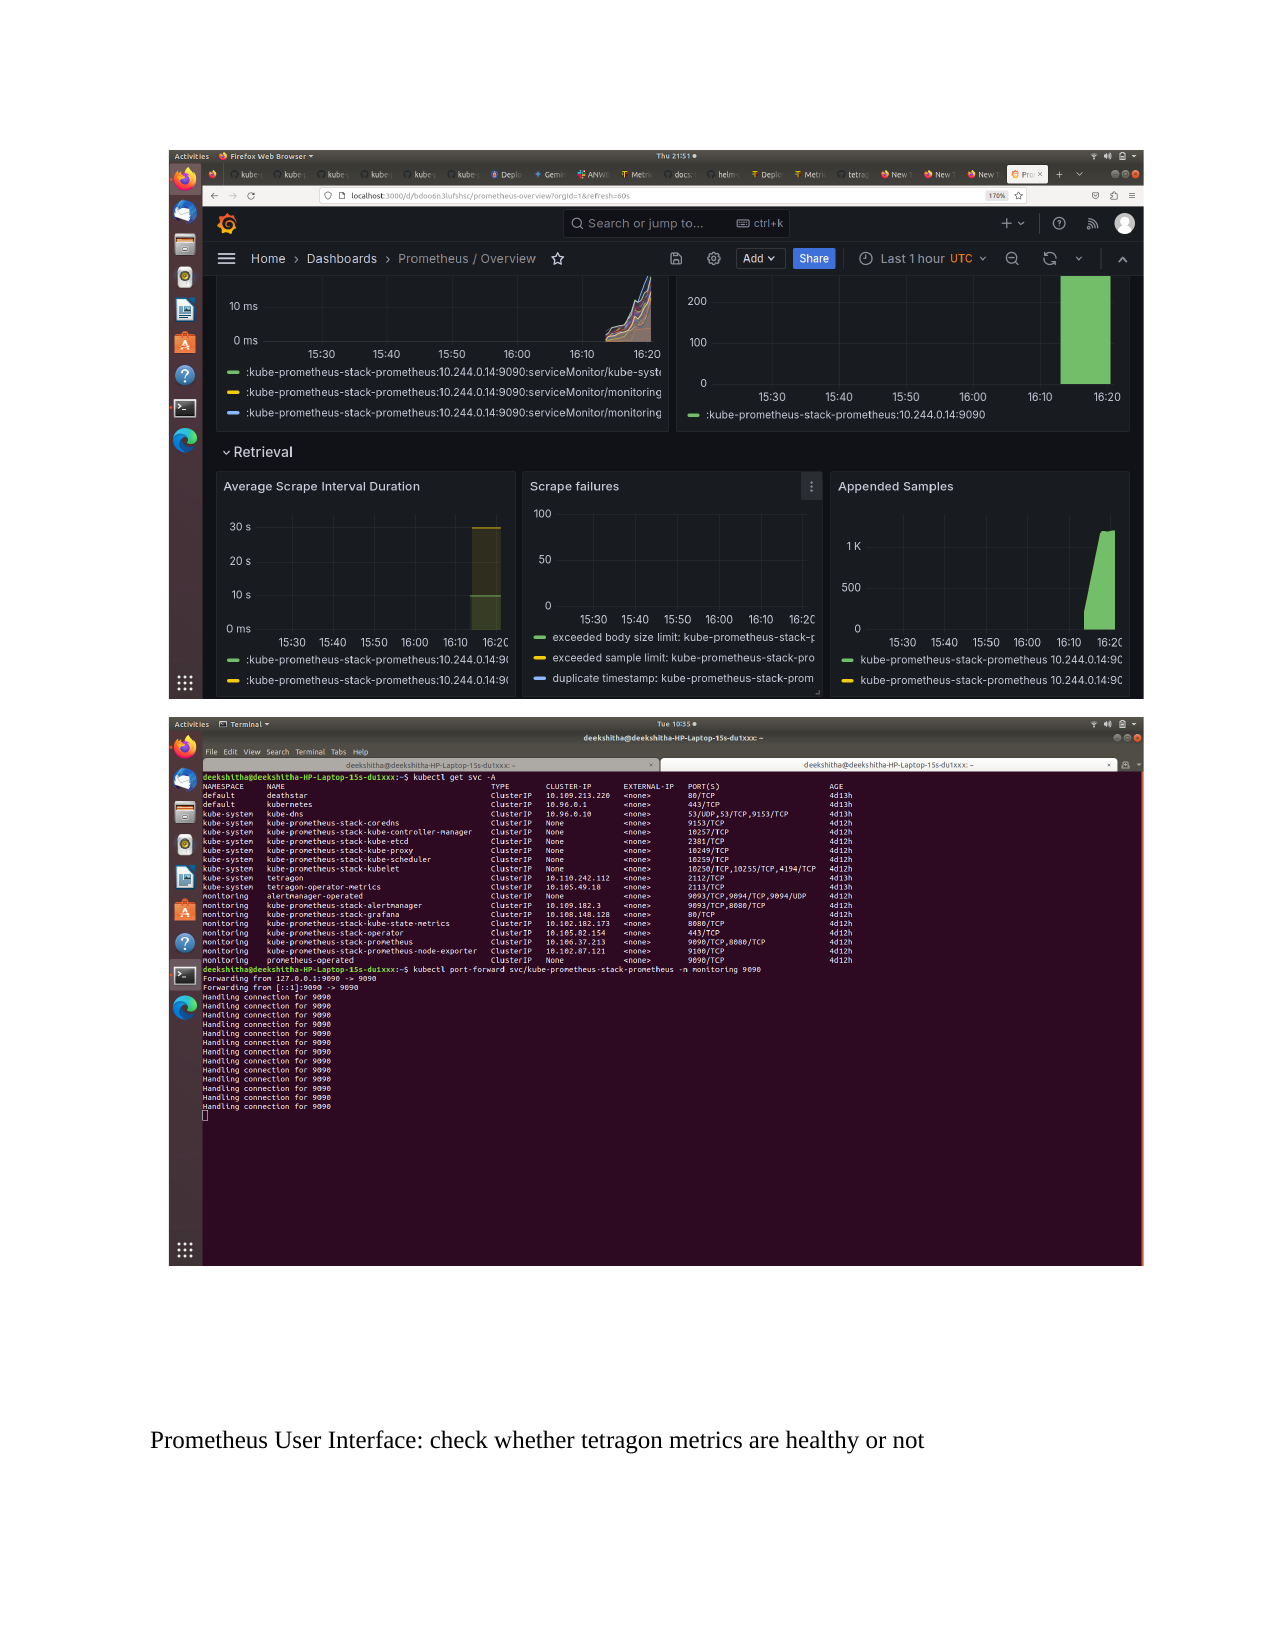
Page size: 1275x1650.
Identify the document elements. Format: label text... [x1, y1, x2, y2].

text Prometheus User Interface: check whether tetragon metrics are healthy or not [150, 1425, 1125, 1454]
